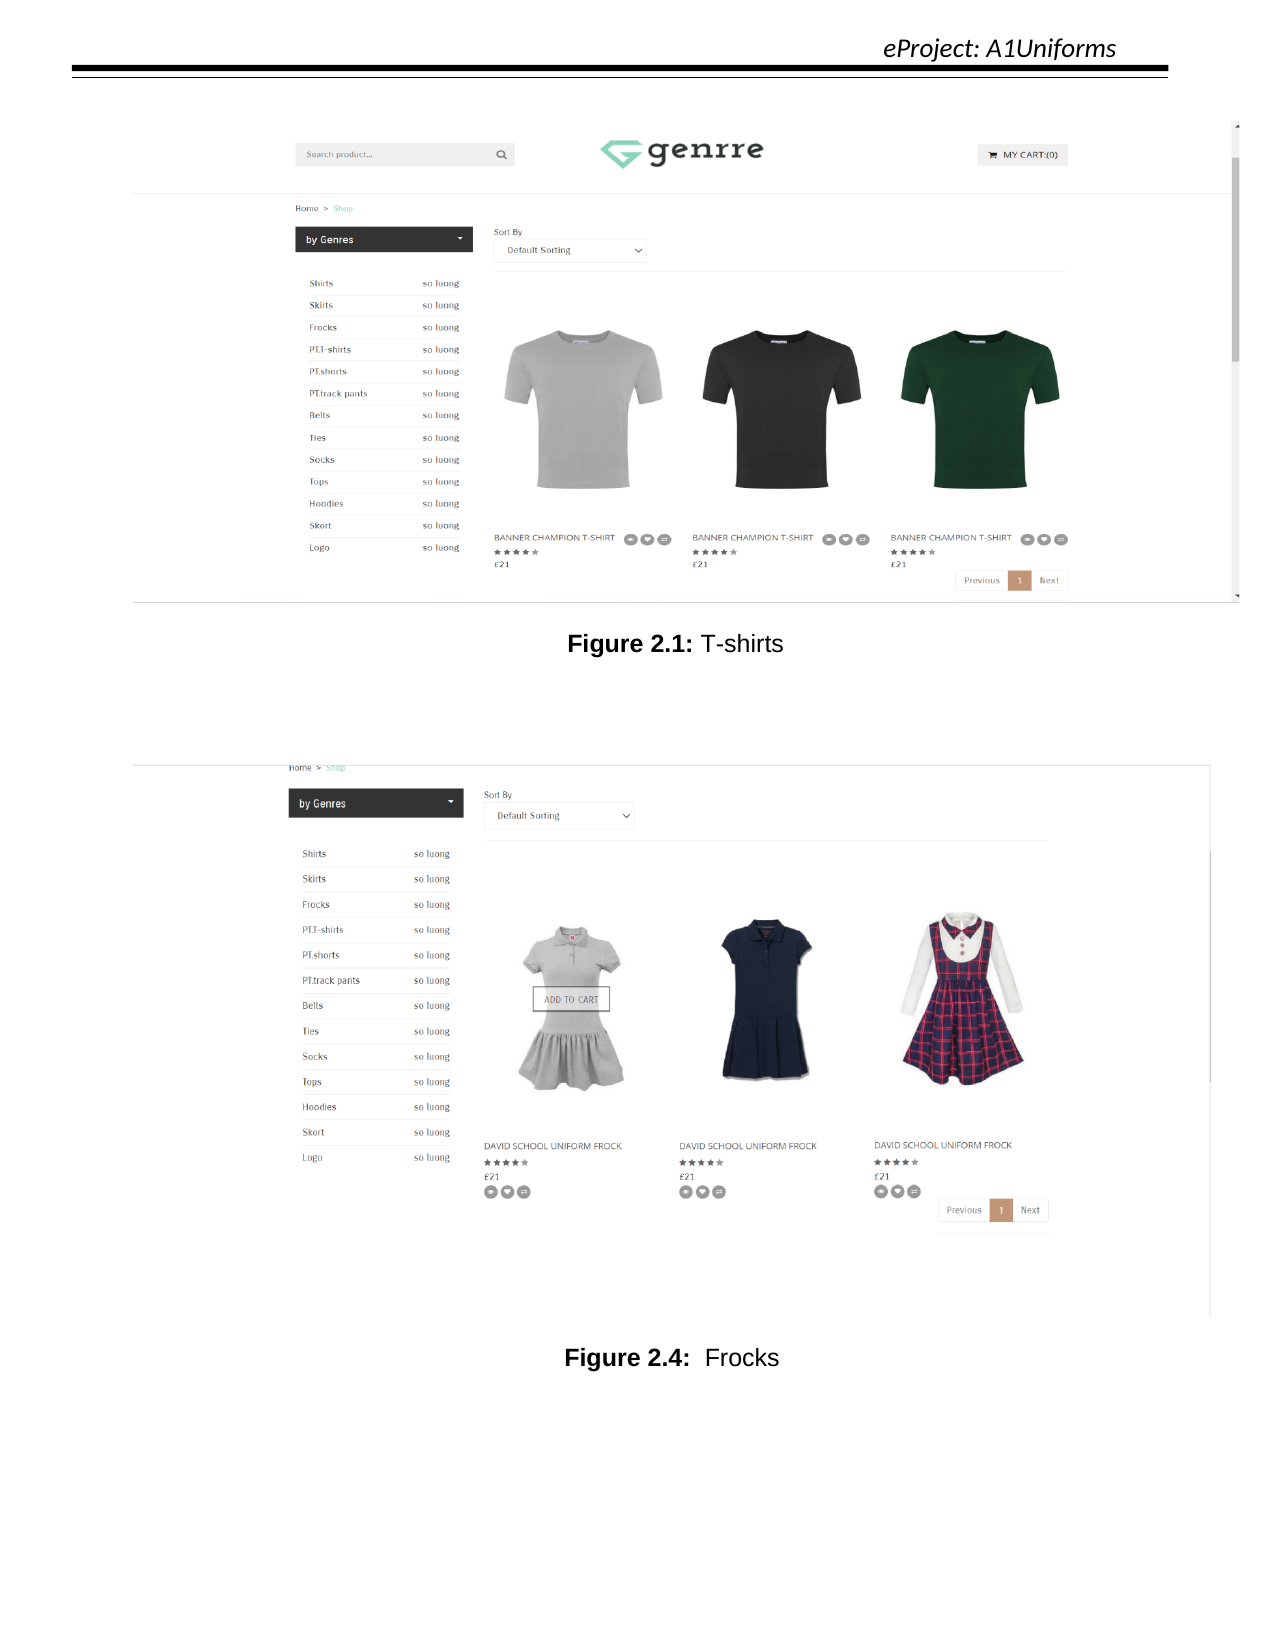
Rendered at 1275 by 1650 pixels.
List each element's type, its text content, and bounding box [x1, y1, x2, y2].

picture [132, 763, 1211, 1317]
text Figure 2.4: Frocks [133, 1343, 1211, 1372]
picture [132, 121, 1240, 603]
text Figure 2.1: T-shirts [133, 629, 1211, 658]
